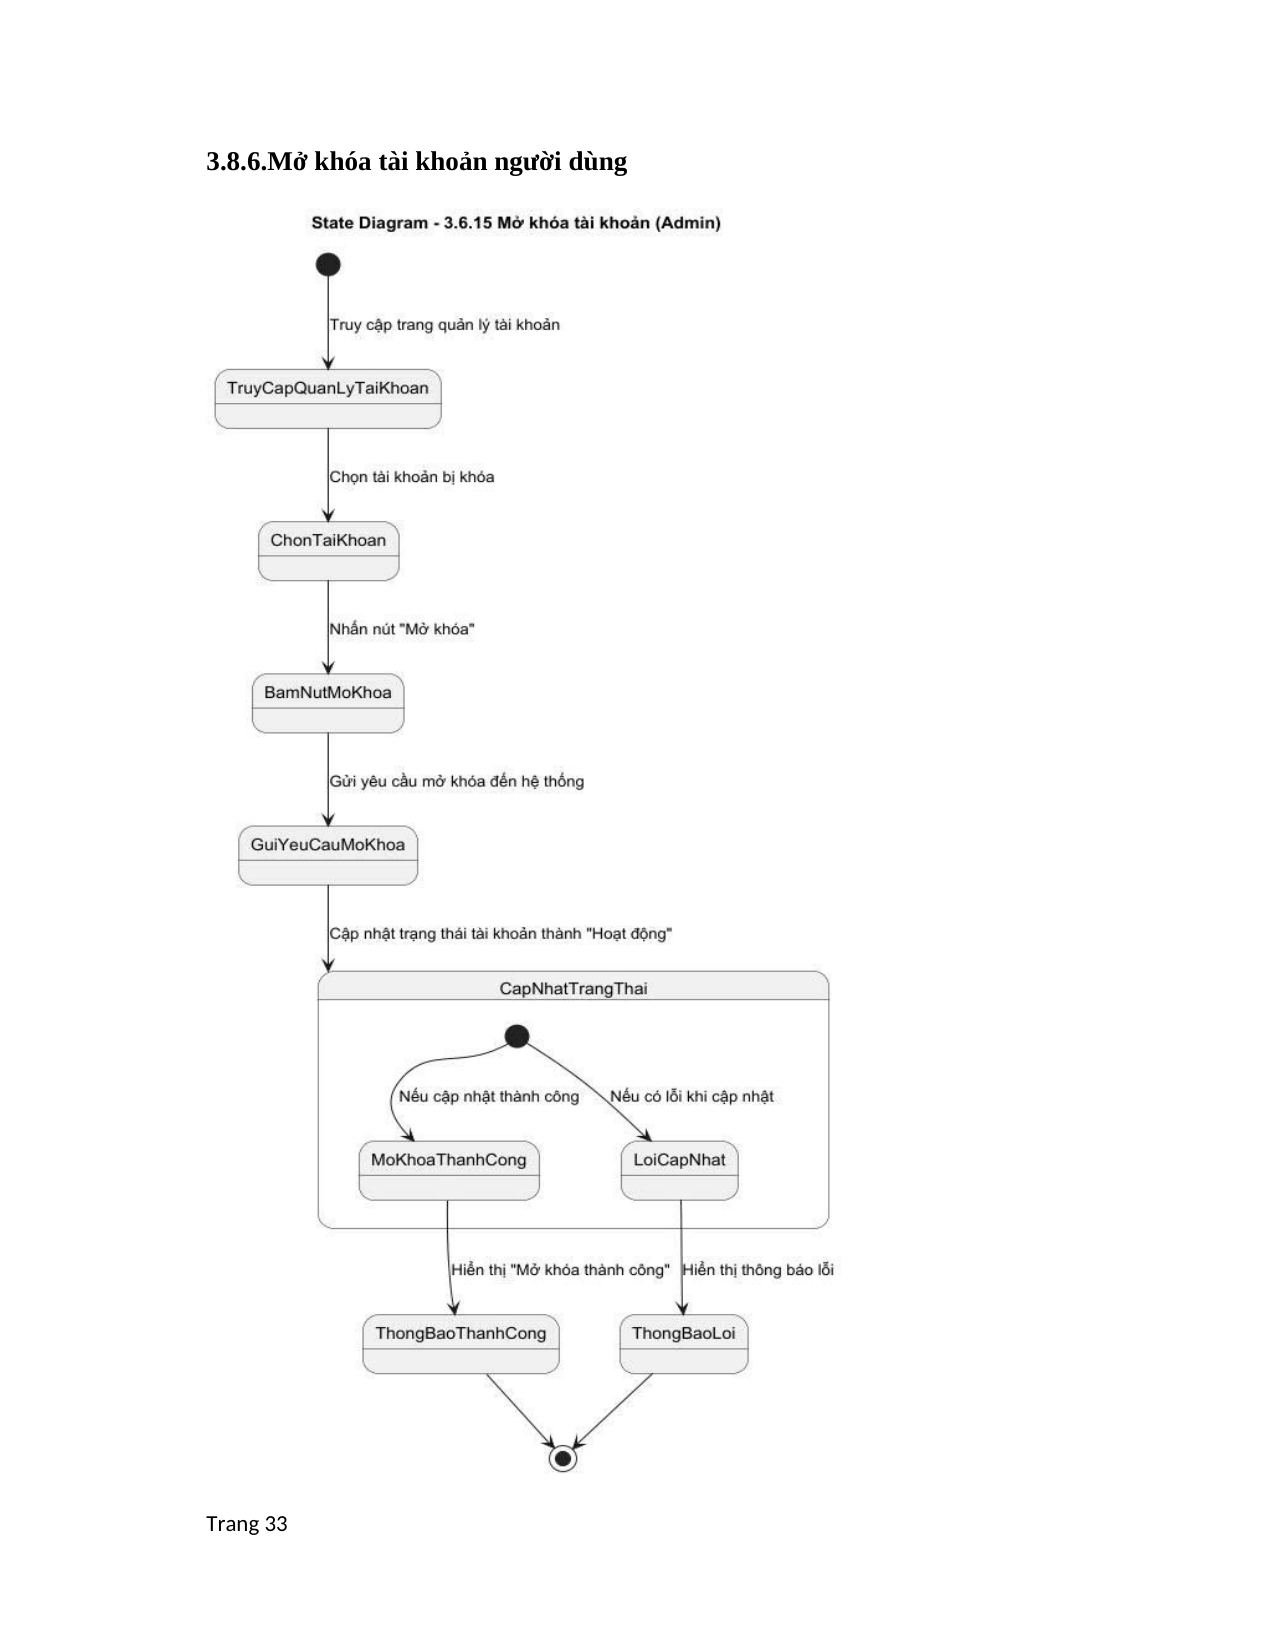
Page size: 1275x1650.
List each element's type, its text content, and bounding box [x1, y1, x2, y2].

subtitle 3.8.6.Mở khóa tài khoản người dùng [206, 150, 1187, 175]
picture [206, 200, 842, 1477]
